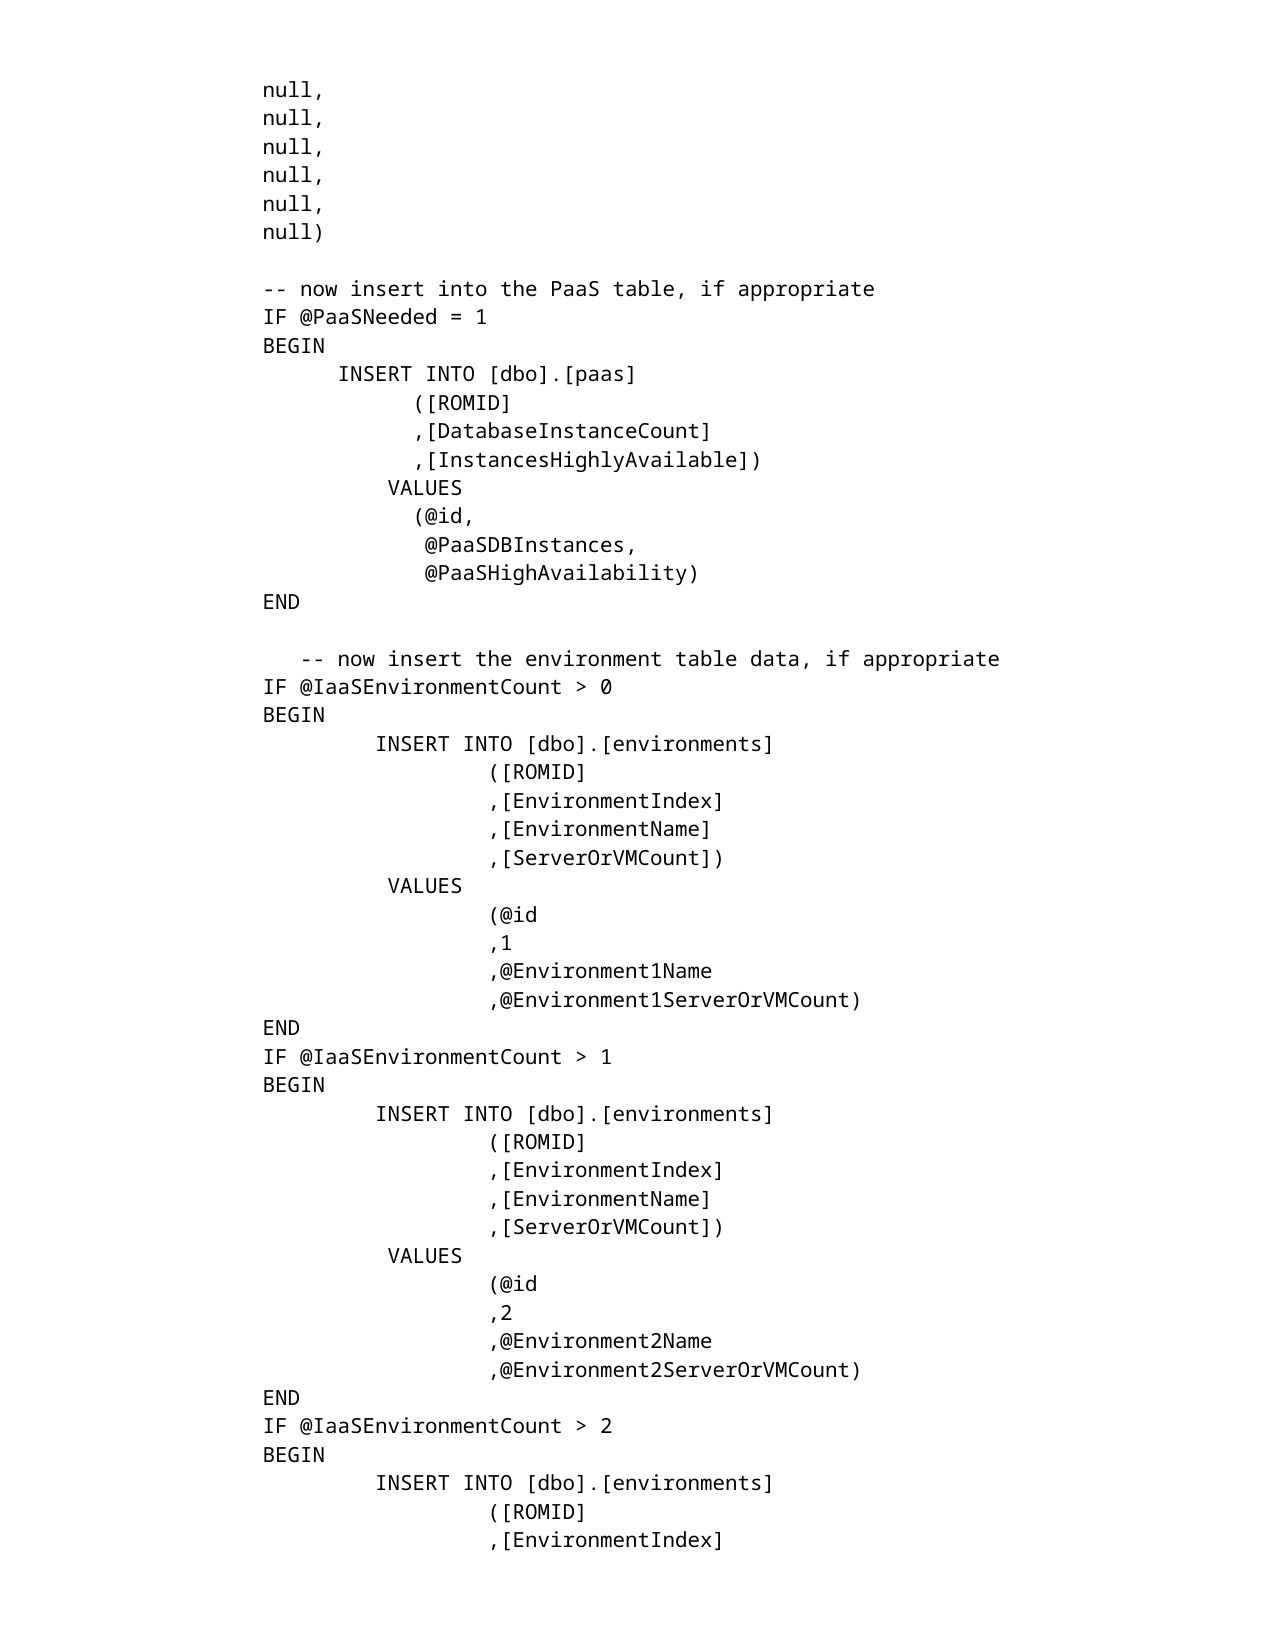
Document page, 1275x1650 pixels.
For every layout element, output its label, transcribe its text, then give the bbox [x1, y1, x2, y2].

text ([ROMID] [75, 1497, 1200, 1525]
text ,@Environment2ServerOrVMCount) [75, 1355, 1200, 1383]
text null) [75, 217, 1200, 246]
text ,1 [75, 928, 1200, 957]
text ([ROMID] [75, 1127, 1200, 1156]
text ,[EnvironmentName] [75, 814, 1200, 843]
text ,[ServerOrVMCount]) [75, 843, 1200, 871]
text (@id [75, 900, 1200, 928]
text END [75, 1383, 1200, 1412]
text BEGIN [75, 1440, 1200, 1468]
text null, [75, 189, 1200, 217]
text ,[DatabaseInstanceCount] [75, 416, 1200, 445]
text ,[EnvironmentIndex] [75, 786, 1200, 814]
text END [75, 1013, 1200, 1042]
text ,@Environment1Name [75, 957, 1200, 985]
text VALUES [75, 871, 1200, 900]
text ,[EnvironmentName] [75, 1184, 1200, 1212]
text IF @IaaSEnvironmentCount > 0 [75, 672, 1200, 701]
text IF @IaaSEnvironmentCount > 1 [75, 1042, 1200, 1070]
text ([ROMID] [75, 757, 1200, 786]
text BEGIN [75, 331, 1200, 359]
text ,[EnvironmentIndex] [75, 1525, 1200, 1554]
text null, [75, 160, 1200, 189]
text ,[InstancesHighlyAvailable]) [75, 445, 1200, 473]
text VALUES [75, 473, 1200, 502]
text (@id [75, 1269, 1200, 1298]
text VALUES [75, 1241, 1200, 1269]
text ,[ServerOrVMCount]) [75, 1212, 1200, 1241]
text @PaaSHighAvailability) [75, 558, 1200, 587]
text ([ROMID] [75, 388, 1200, 416]
text @PaaSDBInstances, [75, 530, 1200, 558]
text BEGIN [75, 1070, 1200, 1099]
text ,[EnvironmentIndex] [75, 1156, 1200, 1184]
text INSERT INTO [dbo].[environments] [75, 1468, 1200, 1497]
text ,2 [75, 1298, 1200, 1326]
text -- now insert the environment table data, if appropriate [75, 644, 1200, 672]
text BEGIN [75, 701, 1200, 729]
text null, [75, 132, 1200, 160]
text IF @PaaSNeeded = 1 [75, 302, 1200, 331]
text ,@Environment1ServerOrVMCount) [75, 985, 1200, 1013]
text null, [75, 75, 1200, 103]
text INSERT INTO [dbo].[environments] [75, 1099, 1200, 1127]
text INSERT INTO [dbo].[environments] [75, 729, 1200, 757]
text INSERT INTO [dbo].[paas] [75, 359, 1200, 388]
text END [75, 587, 1200, 615]
text -- now insert into the PaaS table, if appropriate [75, 274, 1200, 302]
text (@id, [75, 502, 1200, 530]
text ,@Environment2Name [75, 1326, 1200, 1355]
text IF @IaaSEnvironmentCount > 2 [75, 1412, 1200, 1440]
text null, [75, 103, 1200, 132]
